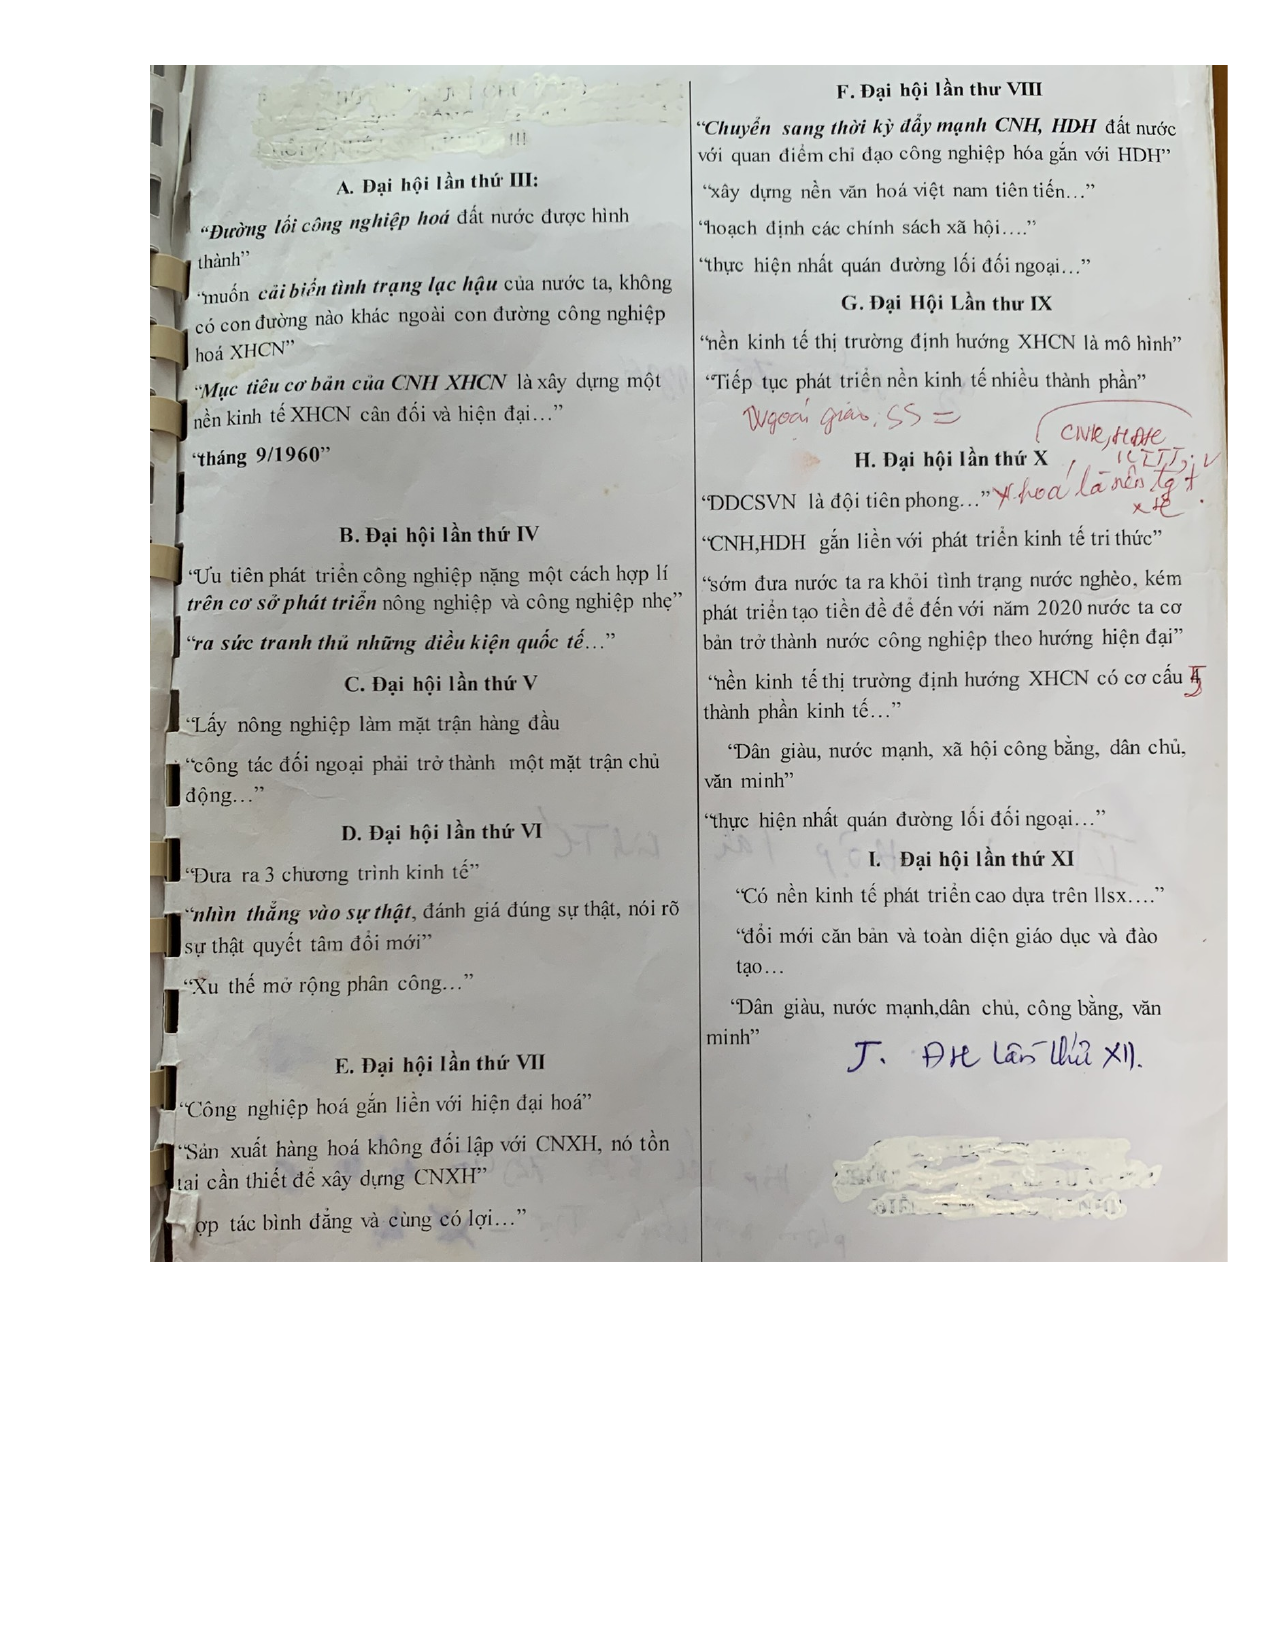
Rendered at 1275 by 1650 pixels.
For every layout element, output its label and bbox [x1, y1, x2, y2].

picture [150, 65, 1228, 1262]
